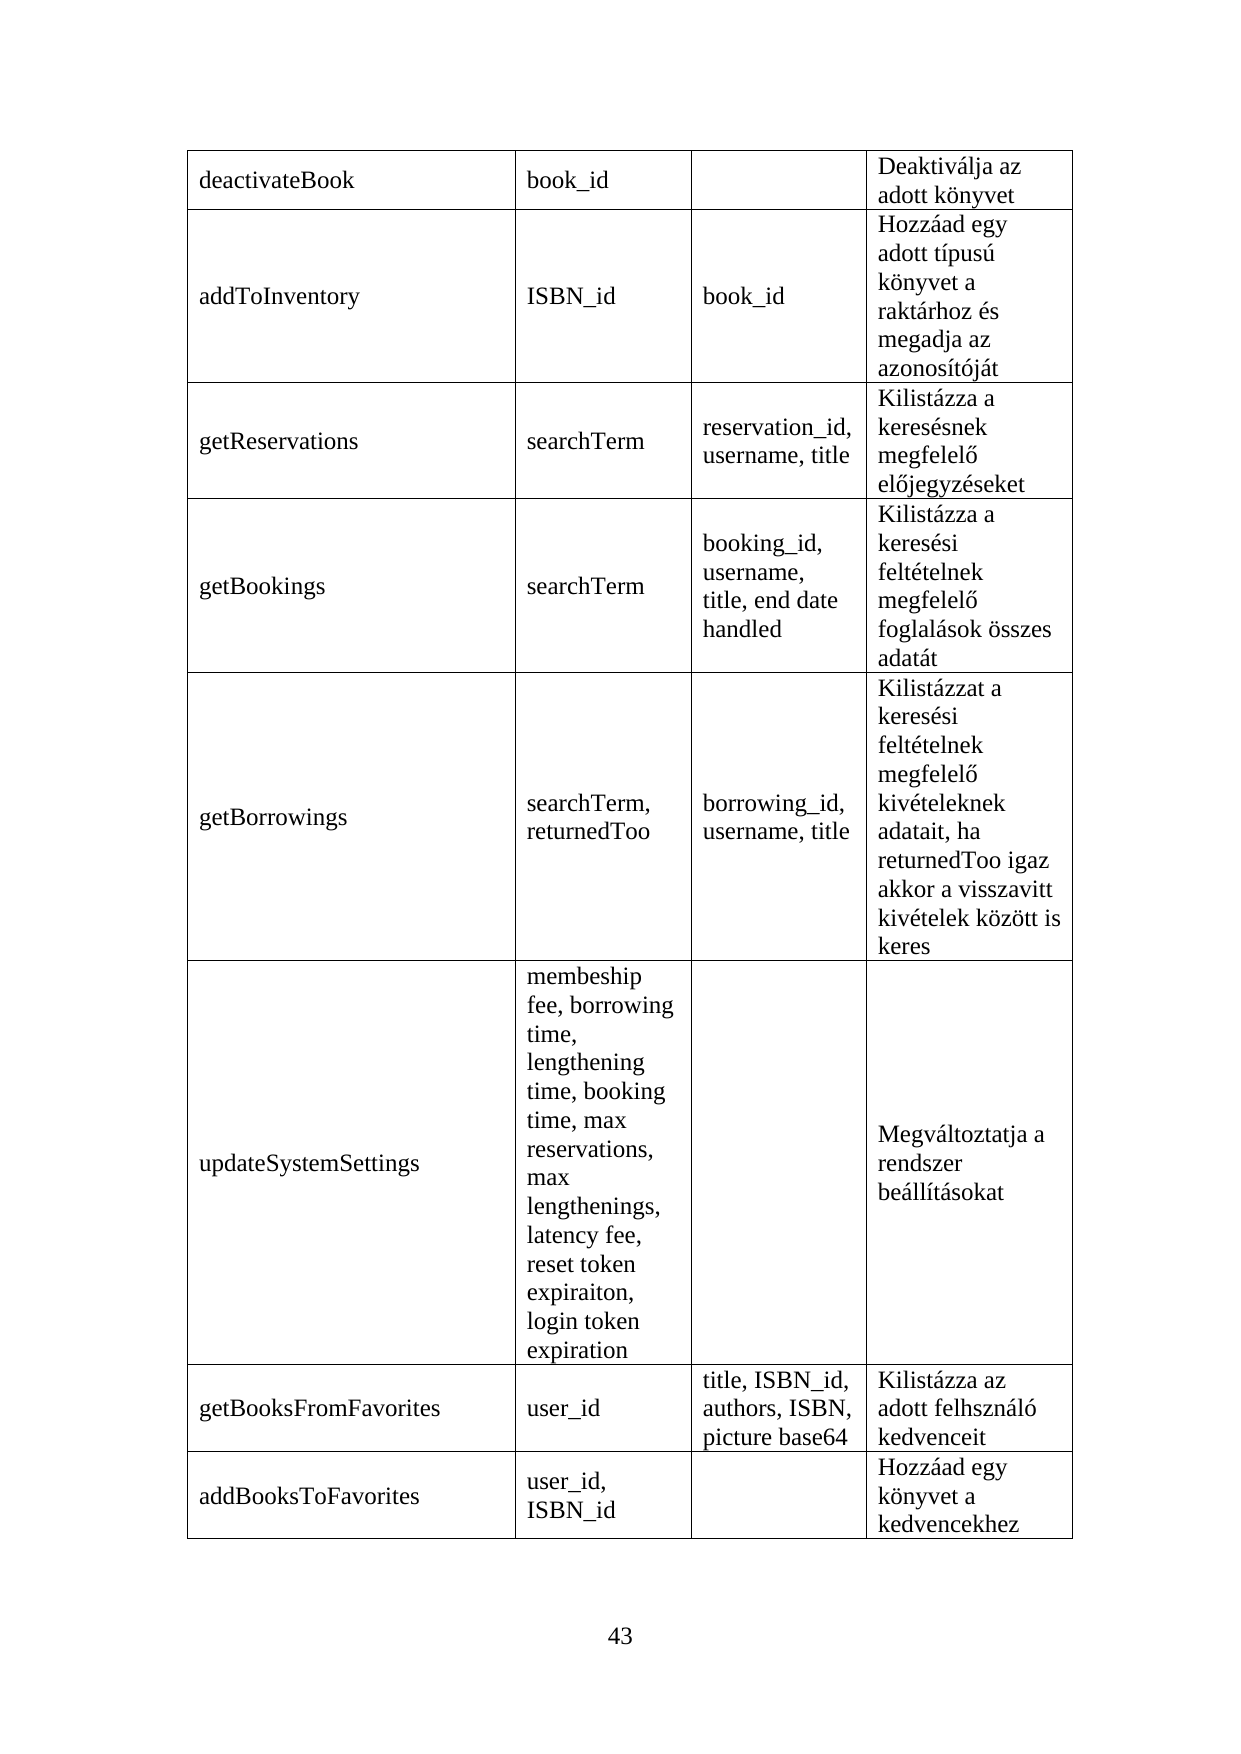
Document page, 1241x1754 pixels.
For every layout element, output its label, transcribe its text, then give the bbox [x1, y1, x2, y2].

table_cell Hozzáad egy adott típusú könyvet a raktárhoz és megadja az azonosítóját [867, 210, 1072, 382]
table_cell user_id, ISBN_id [516, 1452, 691, 1538]
table_cell title, ISBN_id, authors, ISBN, picture base64 [692, 1365, 866, 1451]
table_cell user_id [516, 1365, 691, 1451]
table_cell getReservations [188, 383, 515, 498]
table_cell Deaktiválja az adott könyvet [867, 151, 1072, 208]
table_cell getBookings [188, 499, 515, 672]
table_cell deactivateBook [188, 151, 515, 208]
table_cell borrowing_id, username, title [692, 673, 866, 960]
table_cell Megváltoztatja a rendszer beállításokat [867, 961, 1072, 1364]
table_cell Kilistázzat a keresési feltételnek megfelelő kivételeknek adatait, ha returnedToo igaz akkor a visszavitt kivételek között is keres [867, 673, 1072, 960]
table_cell addBooksToFavorites [188, 1452, 515, 1538]
table_cell reservation_id, username, title [692, 383, 866, 498]
table_cell searchTerm [516, 499, 691, 672]
table_cell [692, 1452, 866, 1538]
table_cell book_id [692, 210, 866, 382]
table_cell [692, 961, 866, 1364]
table_cell searchTerm, returnedToo [516, 673, 691, 960]
table_cell Kilistázza a keresési feltételnek megfelelő foglalások összes adatát [867, 499, 1072, 672]
table_cell getBooksFromFavorites [188, 1365, 515, 1451]
table_cell searchTerm [516, 383, 691, 498]
table_cell [692, 151, 866, 208]
table_cell ISBN_id [516, 210, 691, 382]
table_cell updateSystemSettings [188, 961, 515, 1364]
table_cell Kilistázza az adott felhsználó kedvenceit [867, 1365, 1072, 1451]
table_cell addToInventory [188, 210, 515, 382]
table_cell membeship fee, borrowing time, lengthening time, booking time, max reservations, max lengthenings, latency fee, reset token expiraiton, login token expiration [516, 961, 691, 1364]
table_cell getBorrowings [188, 673, 515, 960]
table_cell book_id [516, 151, 691, 208]
table_cell Kilistázza a keresésnek megfelelő előjegyzéseket [867, 383, 1072, 498]
table_cell Hozzáad egy könyvet a kedvencekhez [867, 1452, 1072, 1538]
table_cell booking_id, username, title, end date handled [692, 499, 866, 672]
